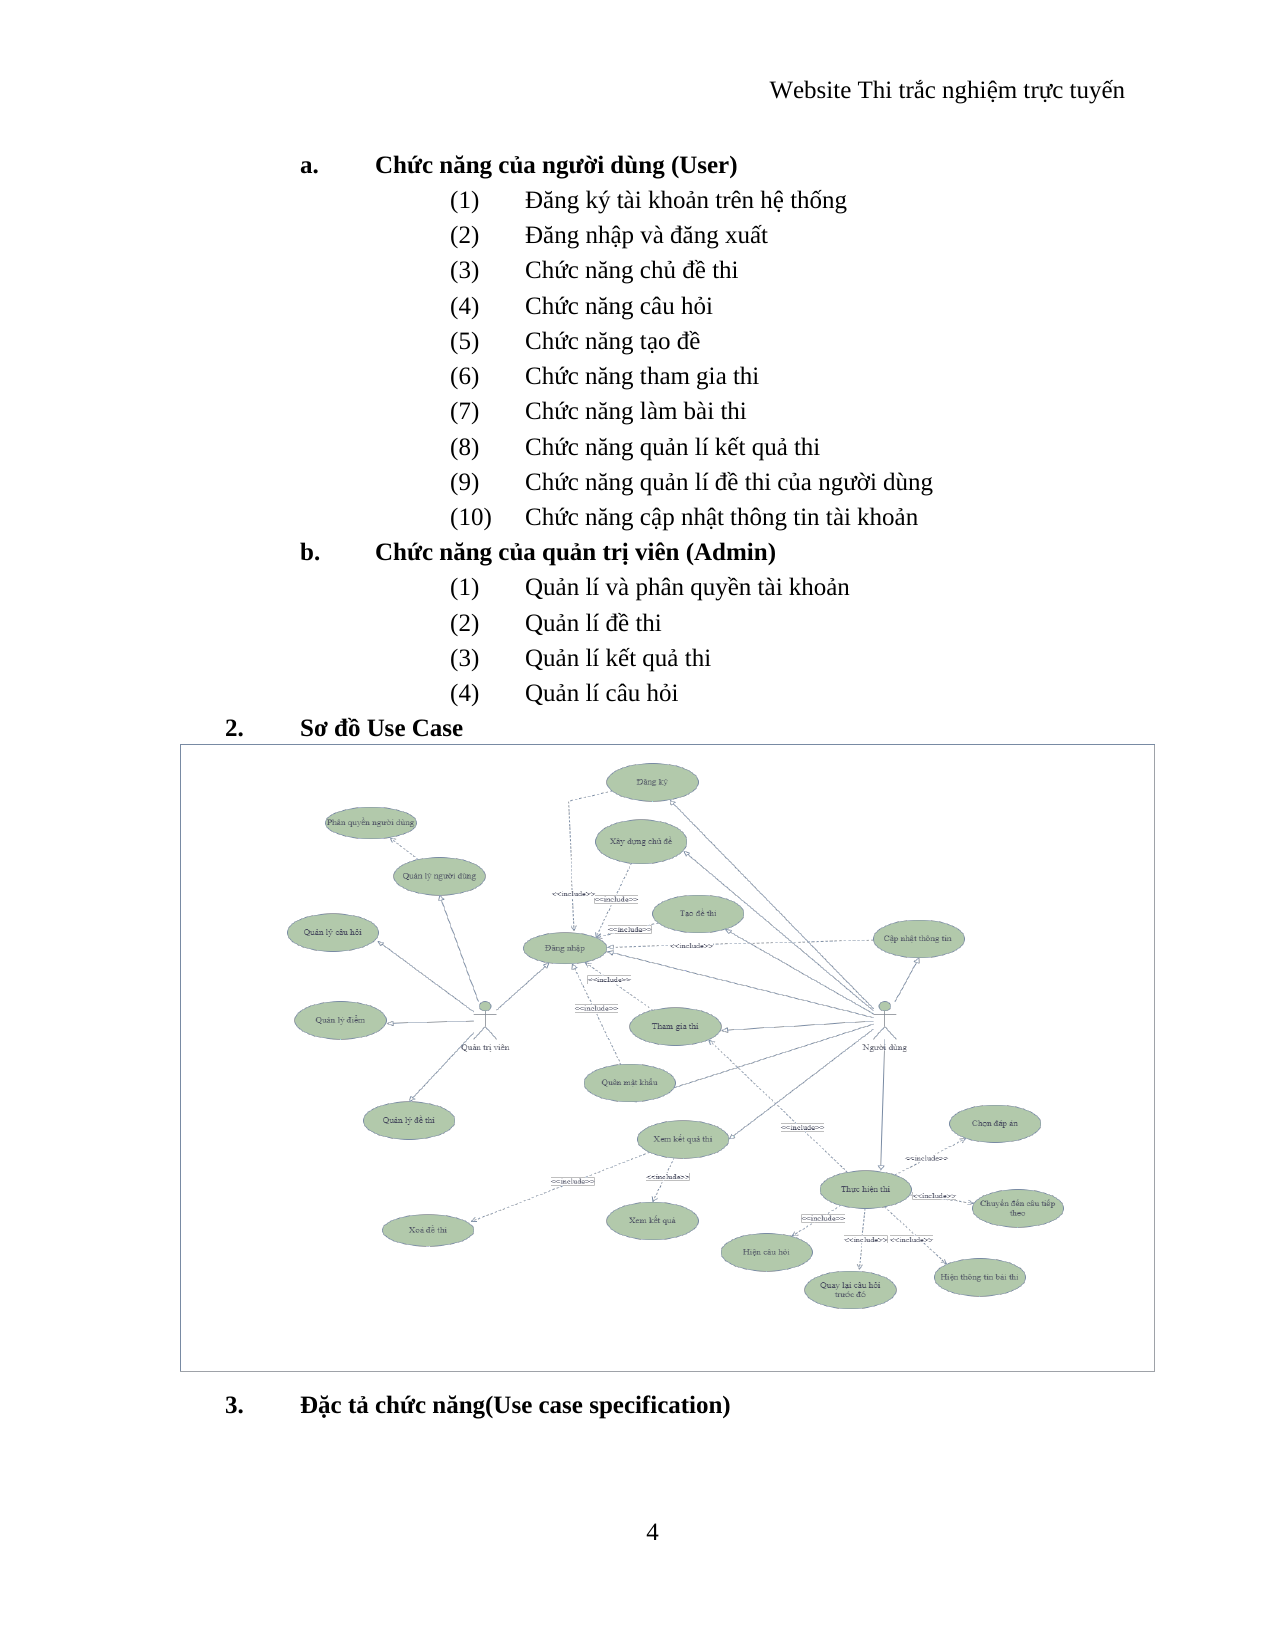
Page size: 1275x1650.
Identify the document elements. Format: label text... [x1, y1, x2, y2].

subtitle Đăng nhập và đăng xuất [450, 220, 1125, 249]
subtitle Quản lí câu hỏi [450, 678, 1125, 707]
subtitle Quản lí và phân quyền tài khoản [450, 572, 1125, 601]
subtitle Chức năng câu hỏi [450, 291, 1125, 319]
subtitle Chức năng của người dùng (User) [300, 150, 1125, 179]
subtitle Chức năng cập nhật thông tin tài khoản [450, 502, 1125, 531]
subtitle Chức năng của quản trị viên (Admin) [300, 537, 1125, 566]
subtitle Chức năng quản lí kết quả thi [450, 432, 1125, 460]
subtitle Quản lí đề thi [450, 608, 1125, 636]
subtitle Chức năng tạo đề [450, 326, 1125, 355]
subtitle Quản lí kết quả thi [450, 643, 1125, 672]
subtitle Đăng ký tài khoản trên hệ thống [450, 185, 1125, 214]
picture [180, 744, 1155, 1372]
subtitle Chức năng tham gia thi [450, 361, 1125, 390]
subtitle Đặc tả chức năng(Use case specification) [225, 1390, 1125, 1419]
subtitle Sơ đồ Use Case [225, 713, 1125, 742]
subtitle Chức năng quản lí đề thi của người dùng [450, 467, 1125, 496]
subtitle Chức năng chủ đề thi [450, 256, 1125, 284]
subtitle Chức năng làm bài thi [450, 396, 1125, 425]
